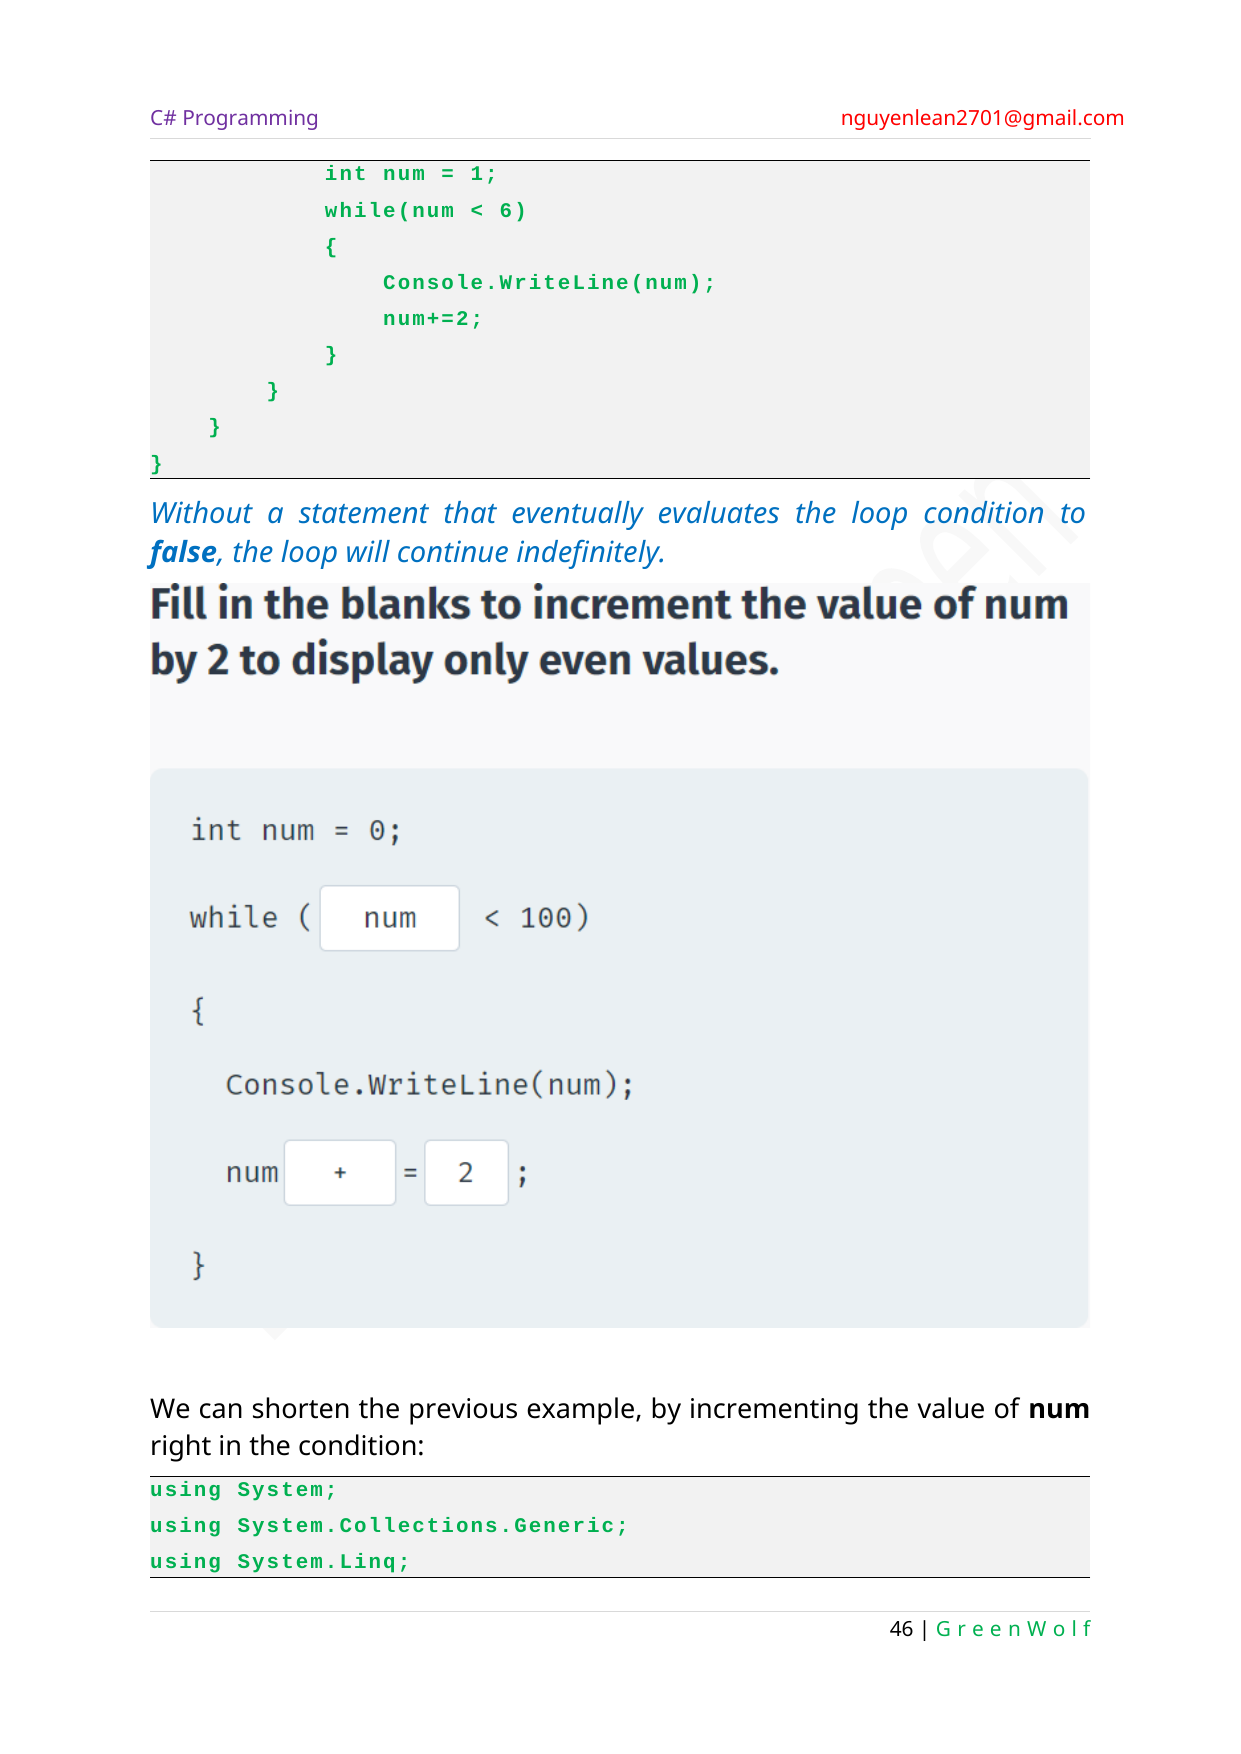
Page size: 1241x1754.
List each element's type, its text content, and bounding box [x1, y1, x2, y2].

text } [150, 413, 1090, 440]
picture [150, 583, 1091, 1328]
text } [150, 377, 1090, 404]
text while(num < 6) [150, 196, 1090, 223]
text using System.Linq; [150, 1548, 1090, 1577]
text } [150, 449, 1090, 478]
text We can shorten the previous example, by incrementing the value of num right in the condition: [150, 1390, 1090, 1463]
text { [150, 233, 1090, 259]
text Without a statement that eventually evaluates the loop condition to false, the loop will continue indefinitely. [150, 492, 1090, 571]
text using System; [150, 1477, 1090, 1503]
text } [150, 341, 1090, 368]
text Console.WriteLine(num); [150, 269, 1090, 296]
text using System.Collections.Generic; [150, 1512, 1090, 1539]
text int num = 1; [150, 161, 1090, 187]
text num+=2; [150, 305, 1090, 332]
